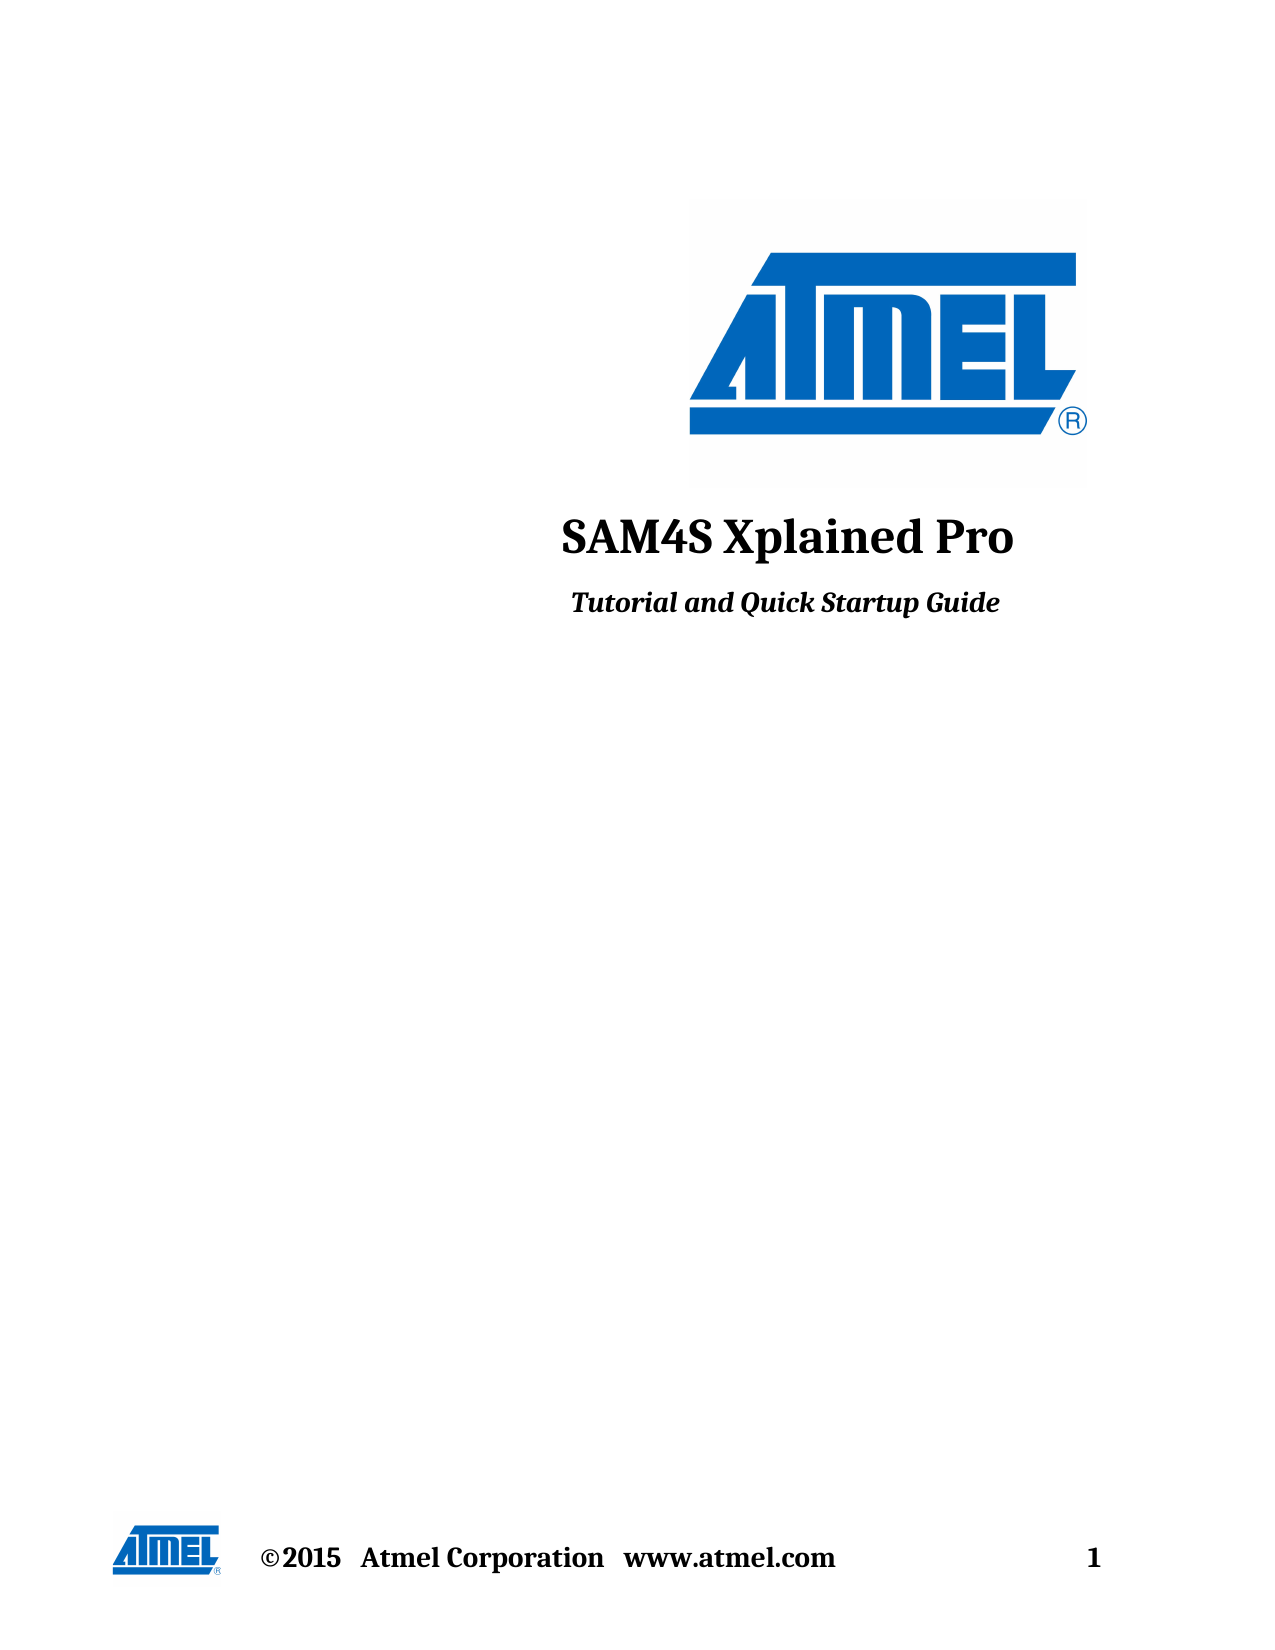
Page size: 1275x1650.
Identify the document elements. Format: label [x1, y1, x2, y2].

picture [112, 1511, 221, 1587]
picture [688, 199, 1088, 488]
